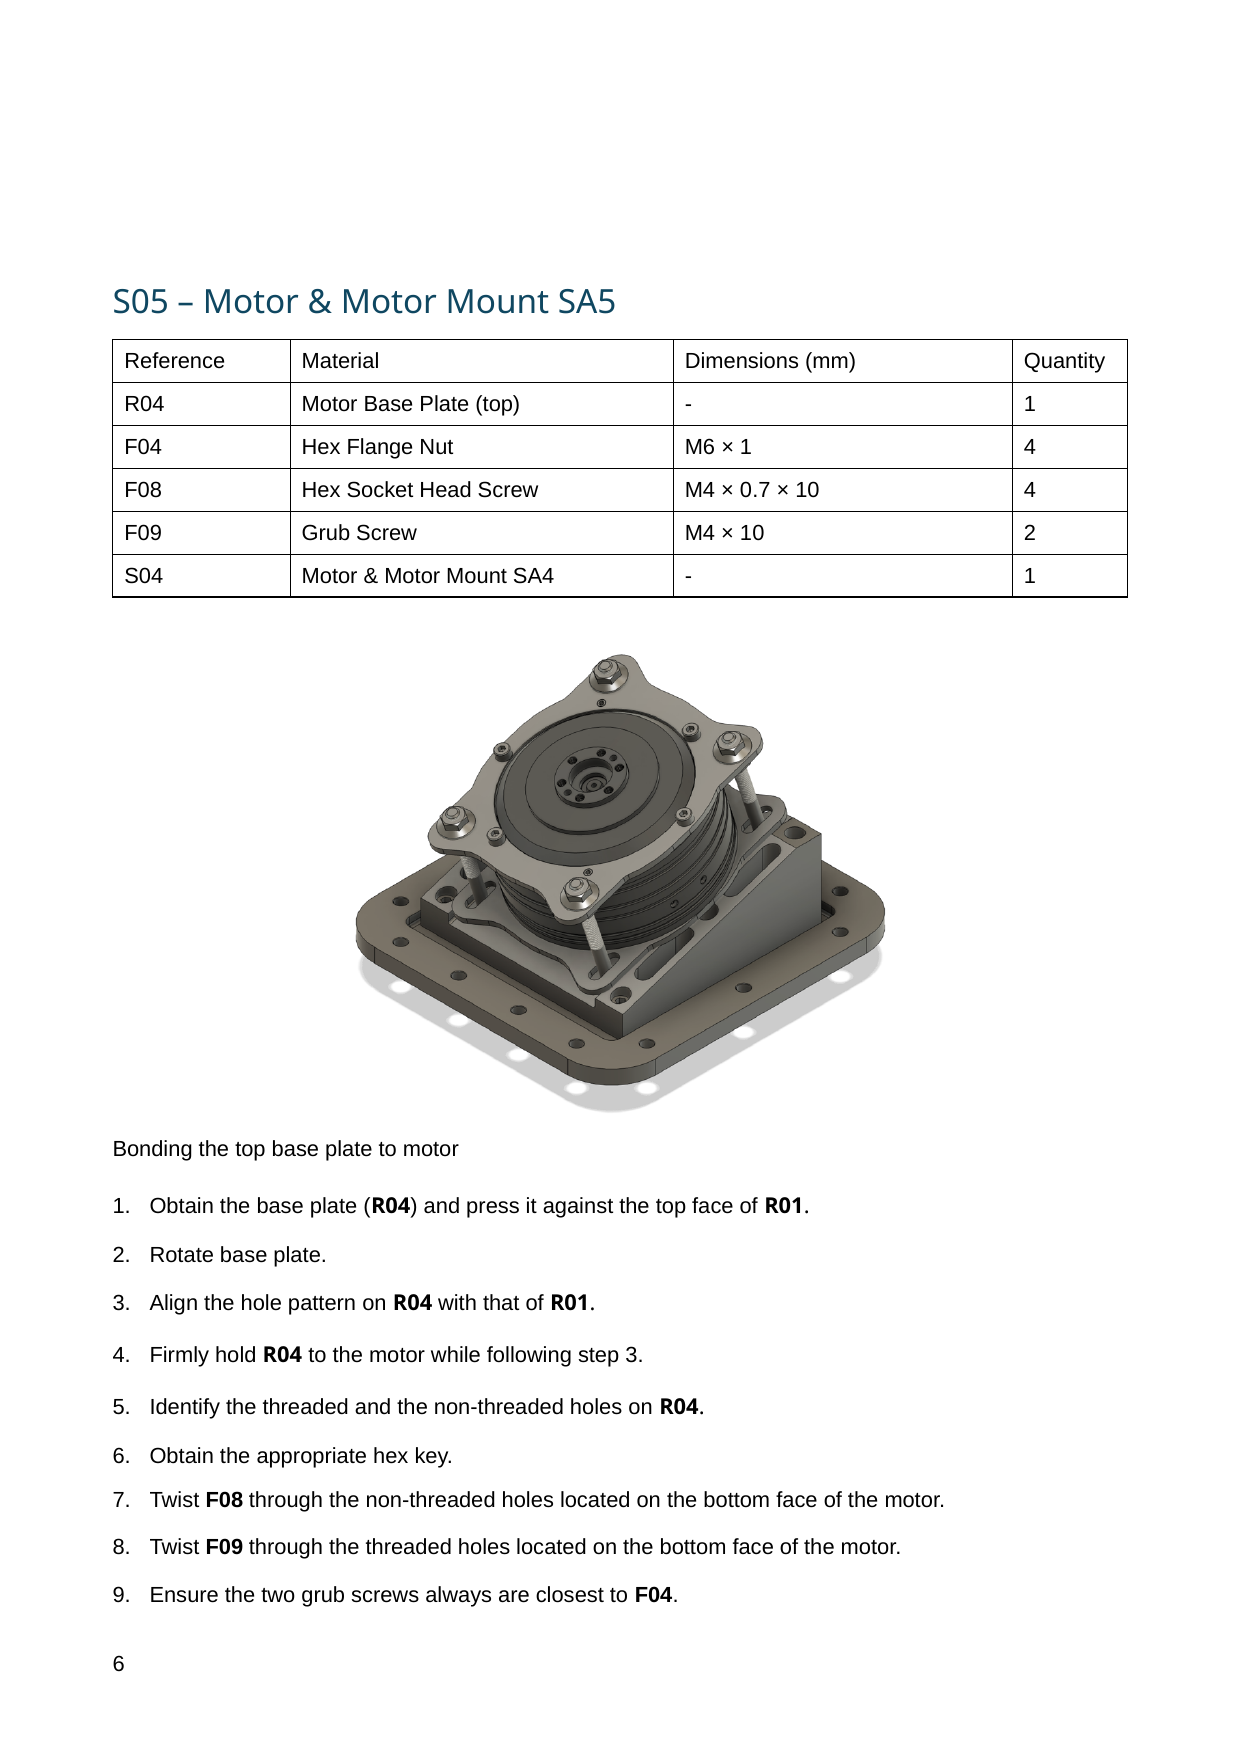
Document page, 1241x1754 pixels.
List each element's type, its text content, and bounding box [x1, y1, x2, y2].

table_cell F04 [113, 426, 290, 468]
table_cell 1 [1013, 555, 1127, 596]
table_cell 4 [1013, 469, 1127, 511]
list Obtain the appropriate hex key. [112, 1443, 1128, 1468]
table_cell 2 [1013, 512, 1127, 553]
list Firmly hold R04 to the motor while following step 3. [112, 1338, 1128, 1368]
list Ensure the two grub screws always are closest to F04. [112, 1582, 1128, 1607]
table_cell F08 [113, 469, 290, 511]
table_cell Motor & Motor Mount SA4 [291, 555, 673, 596]
table_cell M4 × 0.7 × 10 [674, 469, 1012, 511]
table_cell Hex Socket Head Screw [291, 469, 673, 511]
table_cell Grub Screw [291, 512, 673, 553]
table_header Reference [113, 340, 290, 382]
table_cell Motor Base Plate (top) [291, 383, 673, 425]
table_cell 4 [1013, 426, 1127, 468]
table_header Dimensions (mm) [674, 340, 1012, 382]
table_cell M4 × 10 [674, 512, 1012, 553]
list Twist F09 through the threaded holes located on the bottom face of the motor. [112, 1534, 1128, 1559]
table_header Material [291, 340, 673, 382]
table_cell Hex Flange Nut [291, 426, 673, 468]
table_cell R04 [113, 383, 290, 425]
table_cell - [674, 383, 1012, 425]
table_cell - [674, 555, 1012, 596]
subtitle S05 – Motor & Motor Mount SA5 [112, 278, 1128, 324]
table_header Quantity [1013, 340, 1127, 382]
text Bonding the top base plate to motor [112, 1136, 1128, 1161]
table_cell S04 [113, 555, 290, 596]
list Identify the threaded and the non-threaded holes on R04. [112, 1391, 1128, 1420]
table_cell F09 [113, 512, 290, 553]
table_cell 1 [1013, 383, 1127, 425]
list Twist F08 through the non-threaded holes located on the bottom face of the motor. [112, 1487, 1128, 1512]
list Align the hole pattern on R04 with that of R01. [112, 1286, 1128, 1316]
list Obtain the base plate (R04) and press it against the top face of R01. [112, 1190, 1128, 1220]
picture [351, 643, 889, 1116]
table_cell M6 × 1 [674, 426, 1012, 468]
list Rotate base plate. [112, 1242, 1128, 1268]
